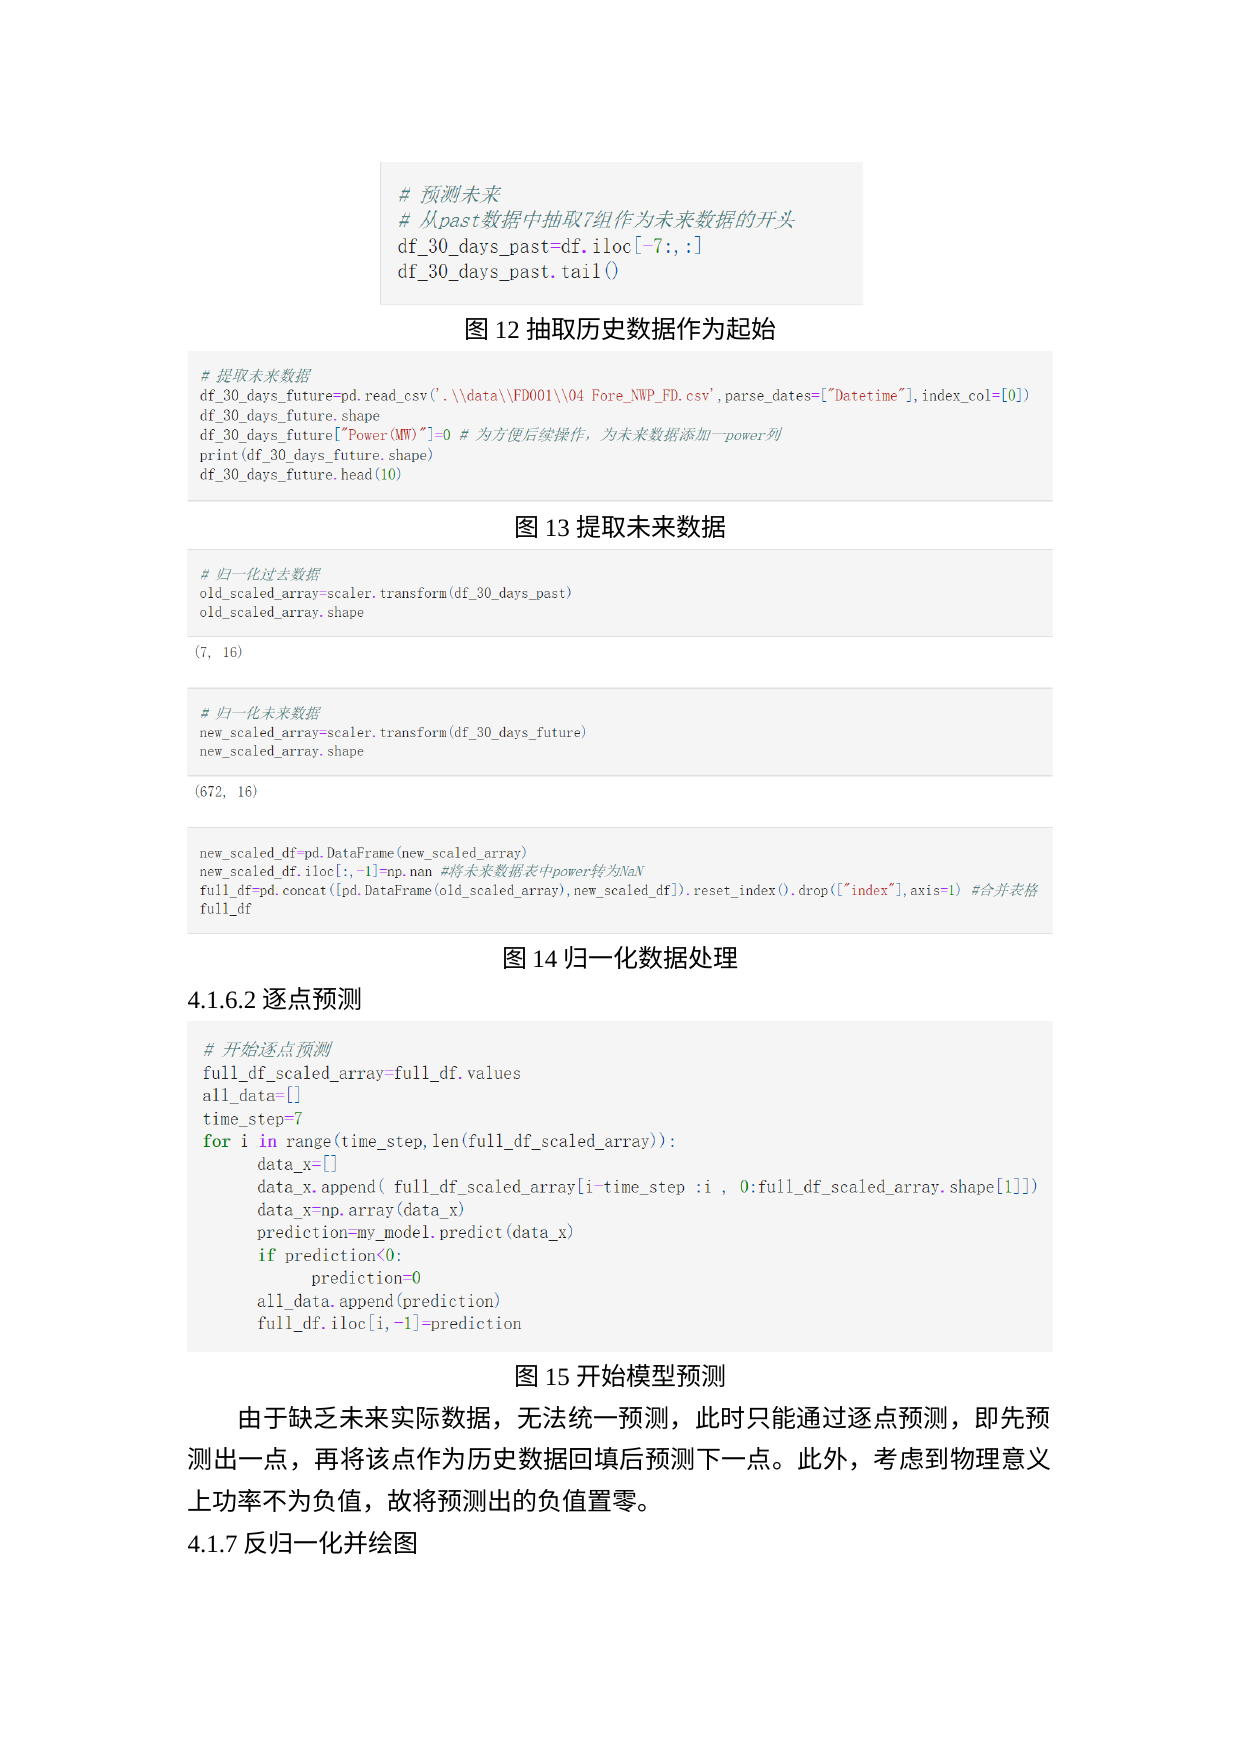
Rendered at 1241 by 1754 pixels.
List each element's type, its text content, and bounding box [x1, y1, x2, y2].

text 4.1.6.2 逐点预测 [187, 980, 1053, 1016]
text 图15 开始模型预测 [187, 1356, 1053, 1393]
picture [187, 1021, 1053, 1352]
picture [187, 351, 1053, 503]
text 图12 抽取历史数据作为起始 [187, 310, 1053, 346]
picture [187, 548, 1053, 934]
text 由于缺乏未来实际数据，无法统一预测，此时只能通过逐点预测，即先预测出一点，再将该点作为历史数据回填后预测下一点。此外，考虑到物理意义上功率不为负值，故将预测出的负值置零。 [187, 1398, 1053, 1518]
picture [377, 162, 864, 305]
text 4.1.7 反归一化并绘图 [187, 1523, 1053, 1559]
text 图13 提取未来数据 [187, 507, 1053, 543]
text 图14 归一化数据处理 [187, 938, 1053, 974]
